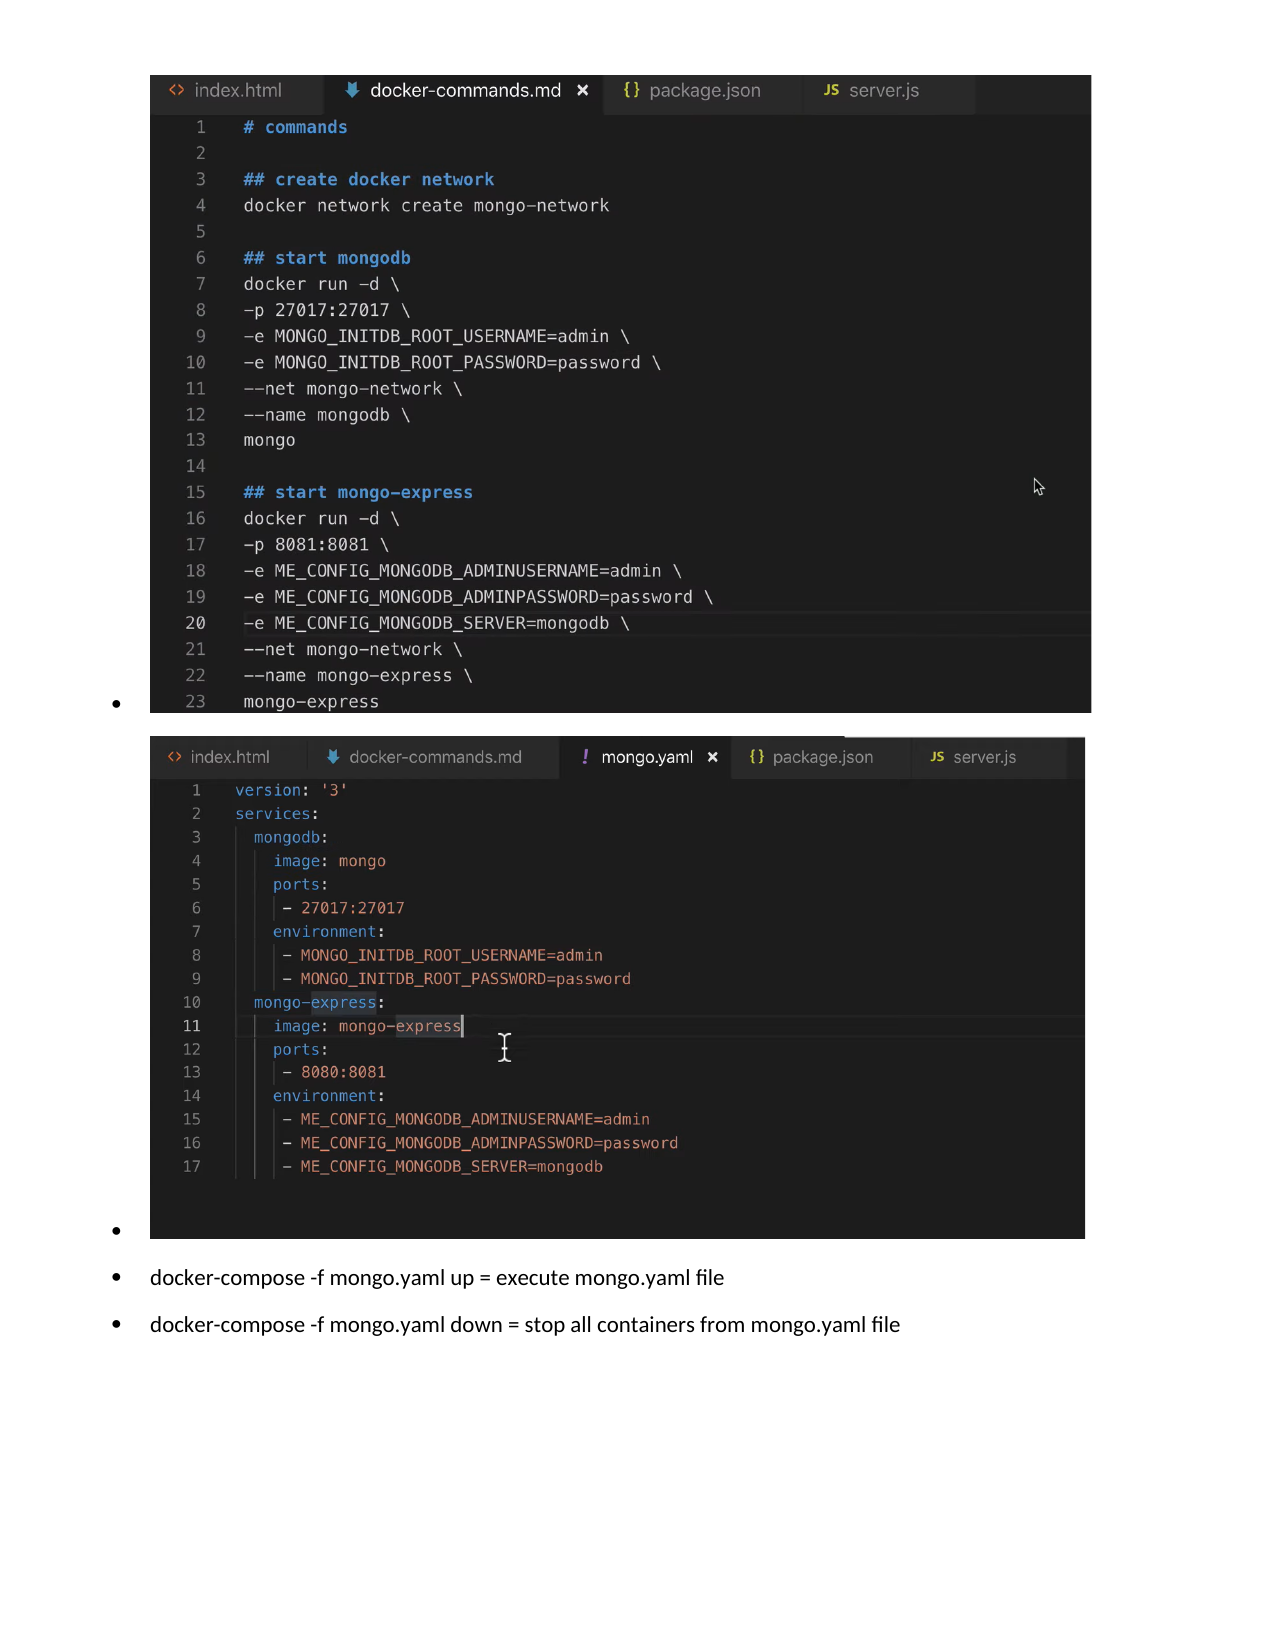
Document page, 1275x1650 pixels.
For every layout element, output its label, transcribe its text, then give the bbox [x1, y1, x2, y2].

list docker-compose -f mongo.yaml up = execute mongo.yaml file [112, 1263, 1200, 1291]
list docker-compose -f mongo.yaml down = stop all containers from mongo.yaml file [112, 1310, 1200, 1338]
picture [150, 75, 1092, 713]
picture [150, 736, 1085, 1239]
